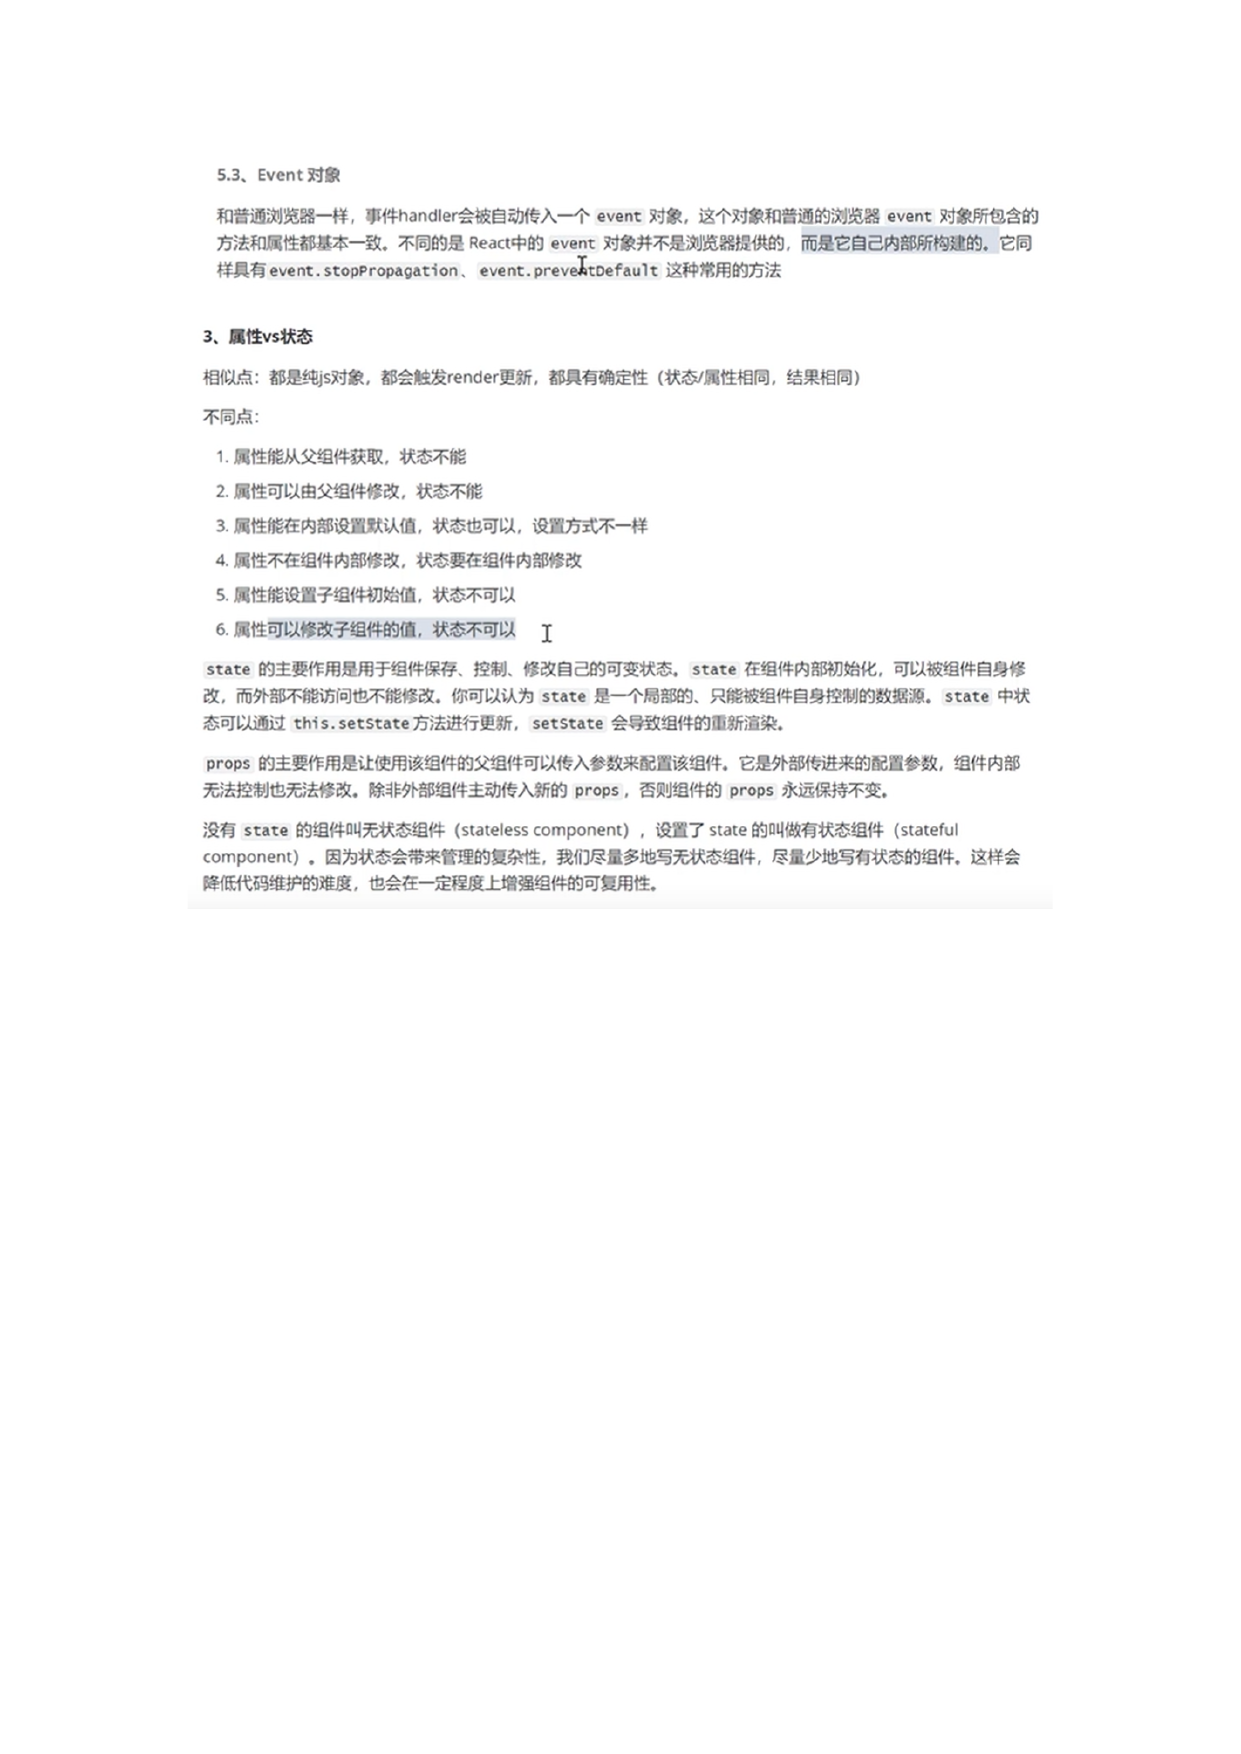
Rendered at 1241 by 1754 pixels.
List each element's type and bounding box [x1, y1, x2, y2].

picture [187, 324, 1053, 909]
picture [187, 162, 1053, 298]
